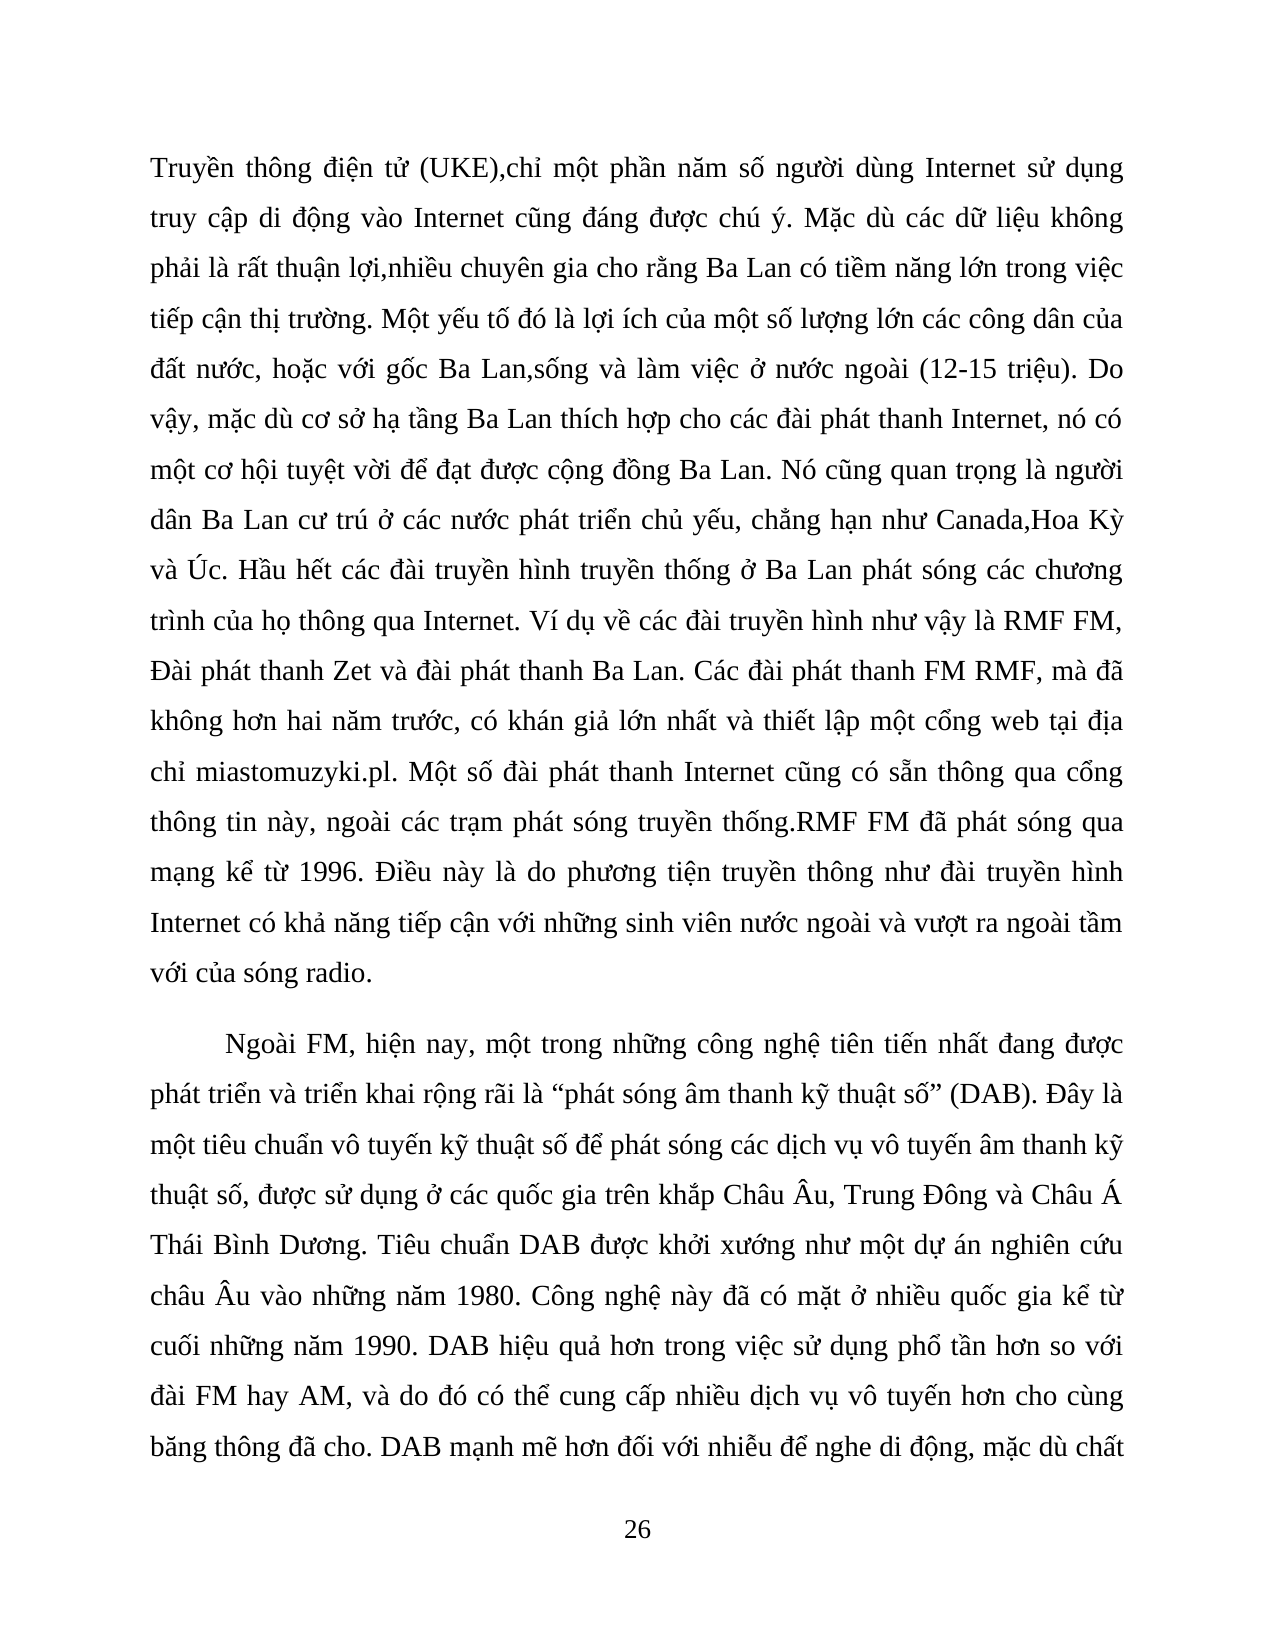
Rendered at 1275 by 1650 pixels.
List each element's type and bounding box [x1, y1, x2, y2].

text [150, 1026, 1125, 1462]
text [150, 150, 1125, 988]
